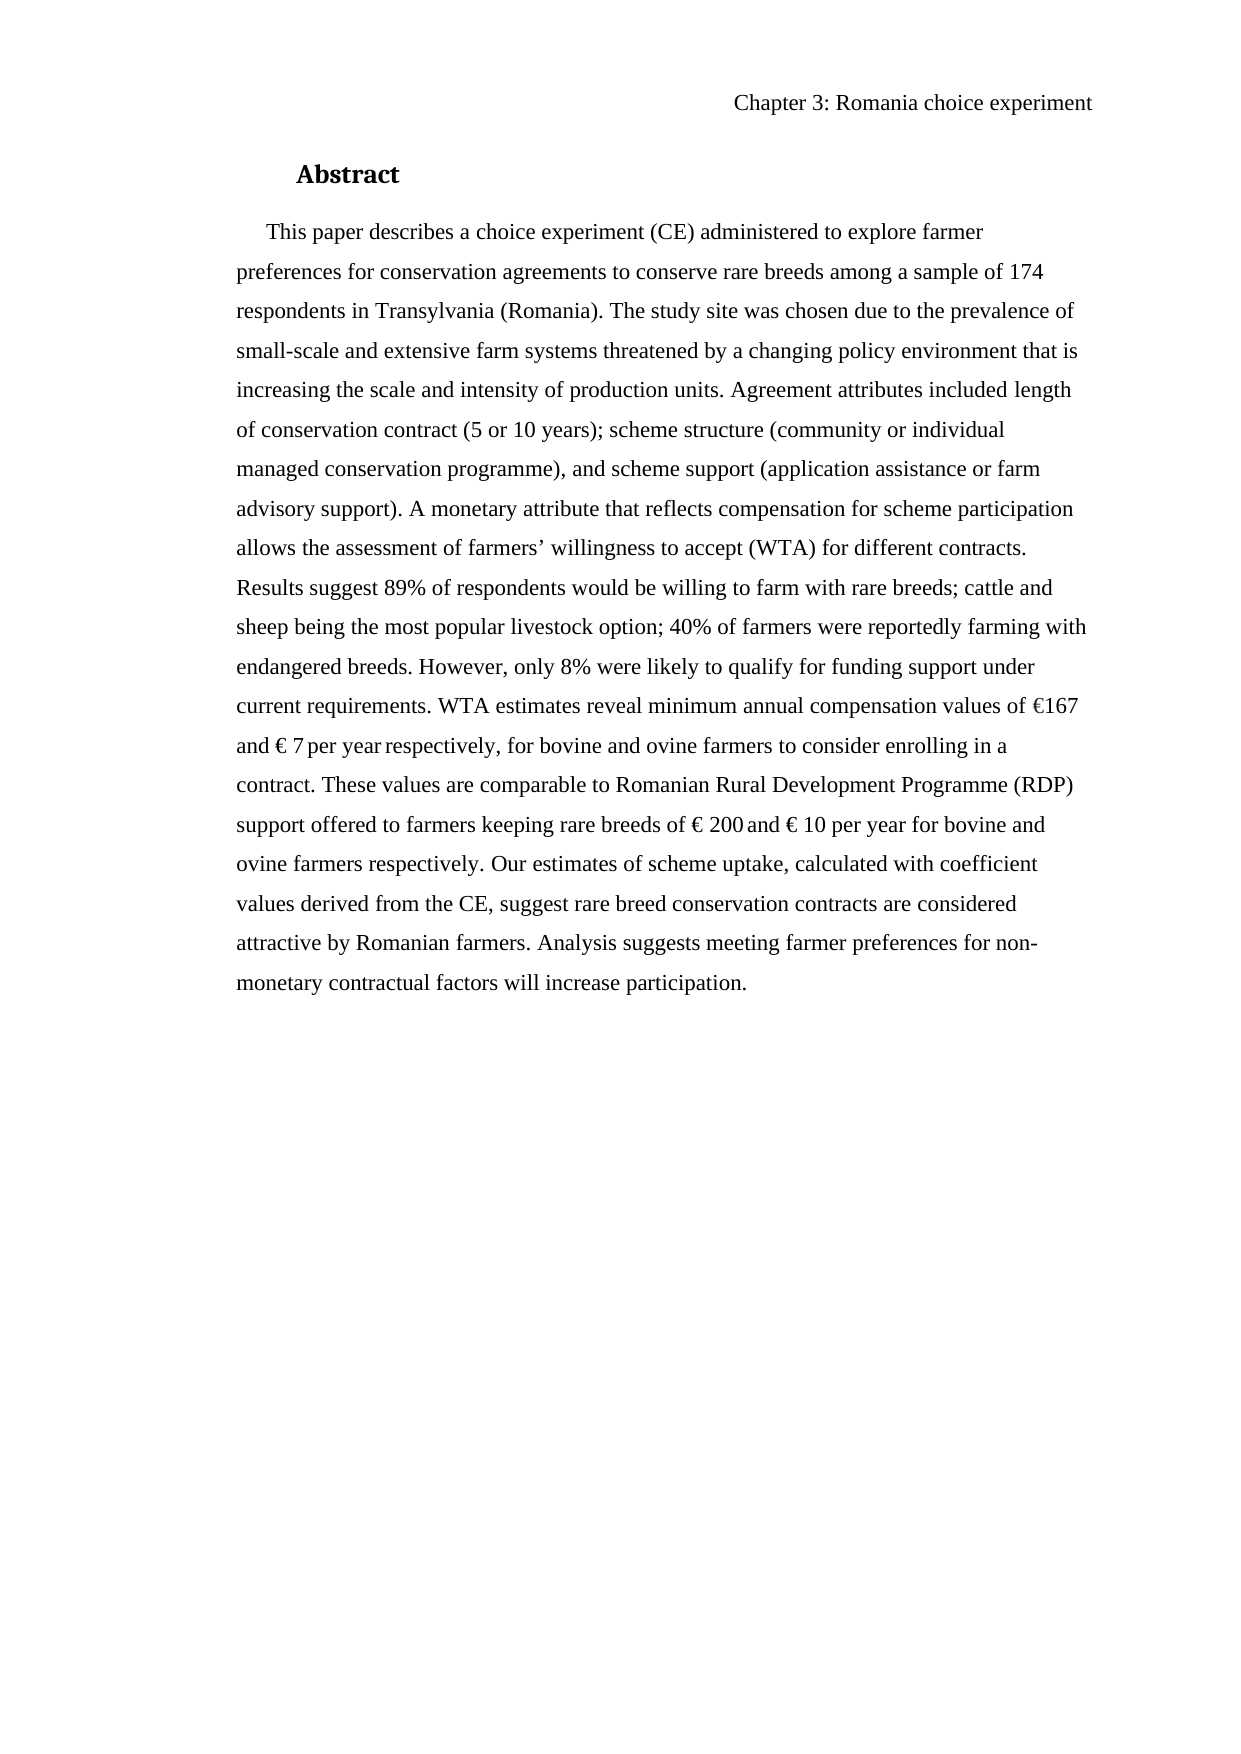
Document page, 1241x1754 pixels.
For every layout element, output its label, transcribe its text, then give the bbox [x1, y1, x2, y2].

subtitle Abstract [296, 159, 1092, 190]
text This paper describes a choice experiment (CE) administered to explore farmer preferences for conservation agreements to conserve rare breeds among a sample of 174 respondents in Transylvania (Romania). The study site was chosen due to the prevalence of small-scale and extensive farm systems threatened by a changing policy environment that is increasing the scale and intensity of production units. Agreement attributes included length of conservation contract (5 or 10 years); scheme structure (community or individual managed conservation programme), and scheme support (application assistance or farm advisory support). A monetary attribute that reflects compensation for scheme participation allows the assessment of farmers’ willingness to accept (WTA) for different contracts. Results suggest 89% of respondents would be willing to farm with rare breeds; cattle and sheep being the most popular livestock option; 40% of farmers were reportedly farming with endangered breeds. However, only 8% were likely to qualify for funding support under current requirements. WTA estimates reveal minimum annual compensation values of €167 and € 7 per year respectively, for bovine and ovine farmers to consider enrolling in a contract. These values are comparable to Romanian Rural Development Programme (RDP) support offered to farmers keeping rare breeds of € 200 and € 10 per year for bovine and ovine farmers respectively. Our estimates of scheme uptake, calculated with coefficient values derived from the CE, suggest rare breed conservation contracts are considered attractive by Romanian farmers. Analysis suggests meeting farmer preferences for non-monetary contractual factors will increase participation. [236, 218, 1092, 995]
